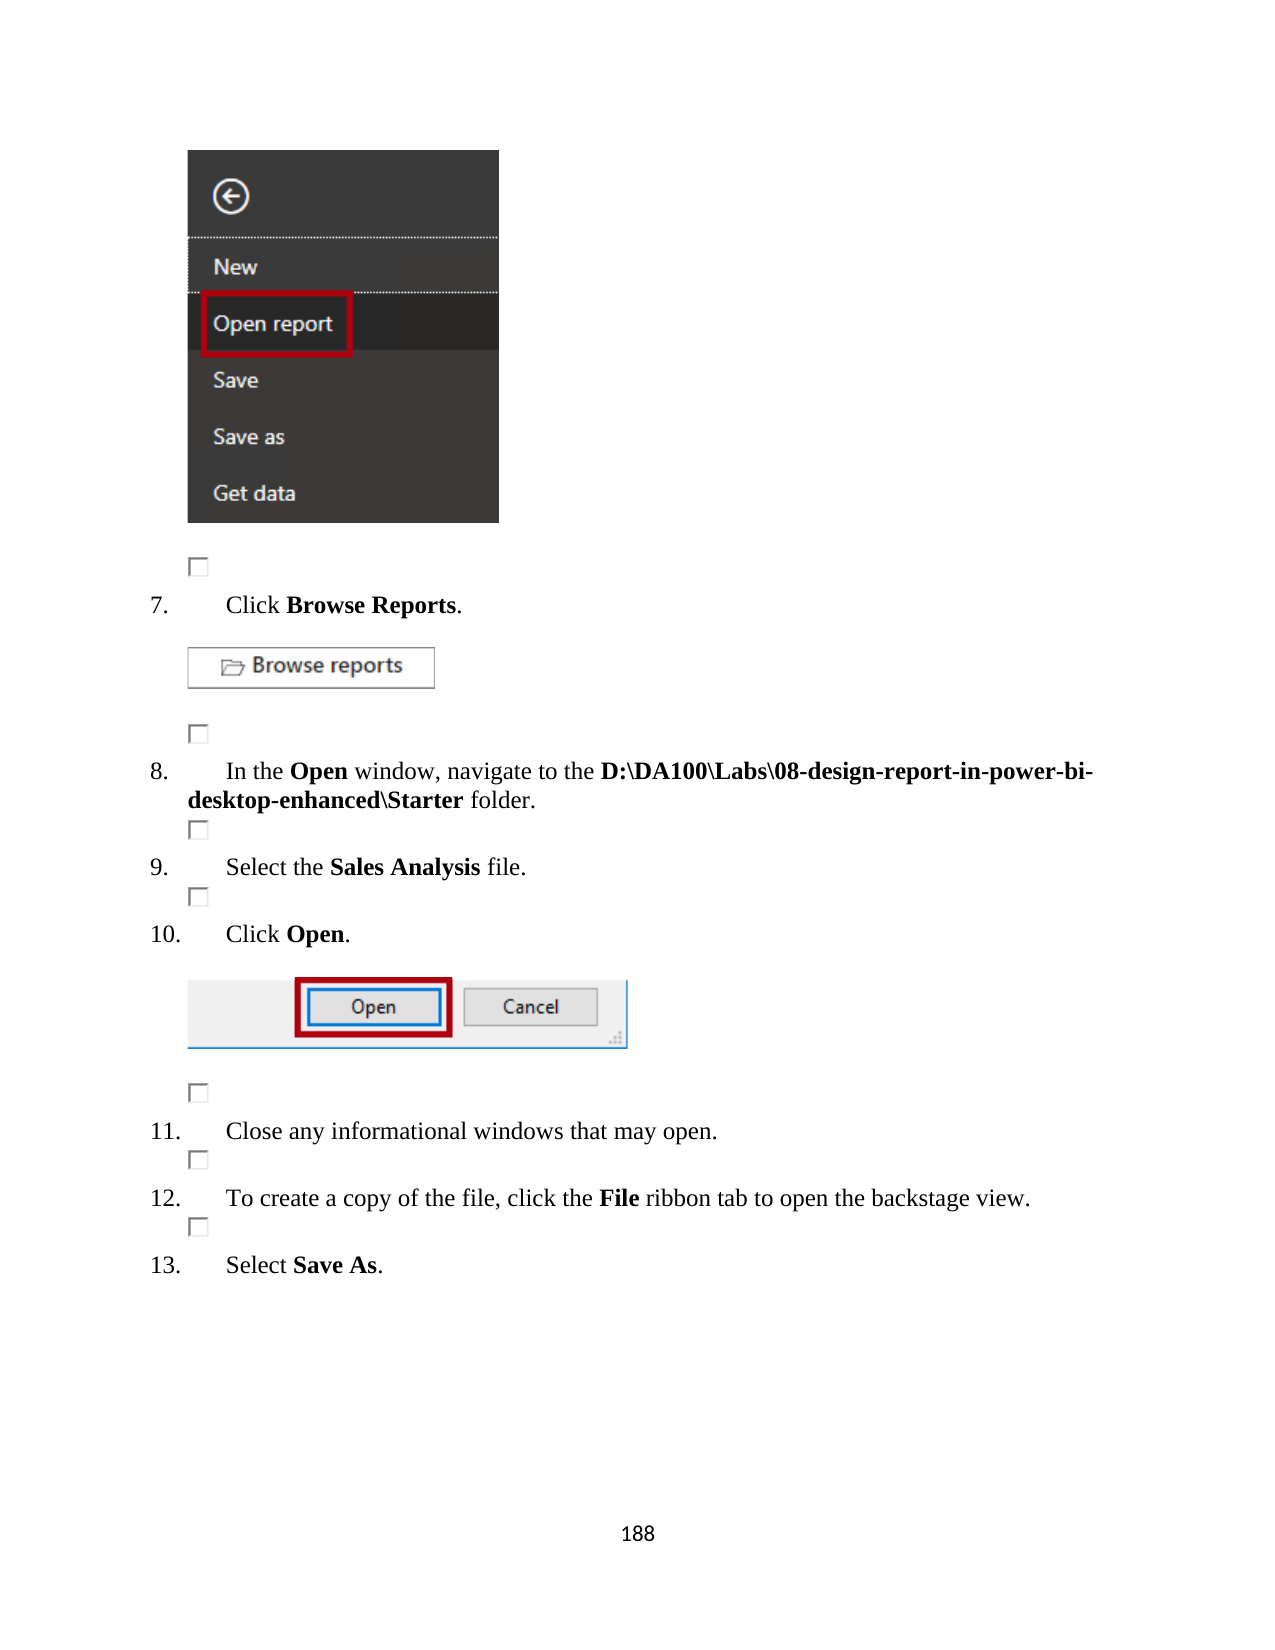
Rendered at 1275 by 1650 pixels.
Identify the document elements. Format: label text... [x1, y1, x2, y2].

picture [187, 647, 435, 689]
list Click Open. [150, 881, 1162, 948]
list Select Save As. [150, 1212, 1162, 1279]
list Close any informational windows that may open. [150, 1077, 1162, 1144]
picture [187, 150, 499, 523]
list To create a copy of the file, click the File ribbon tab to open the backstage view. [150, 1144, 1162, 1212]
list In the Open window, navigate to the D:\DA100\Labs\08-design-report-in-power-bi-desktop-enhanced\Starter folder. [150, 718, 1162, 814]
list Click Browse Reports. [150, 551, 1162, 618]
picture [187, 977, 628, 1049]
list Select the Sales Analysis file. [150, 814, 1162, 881]
